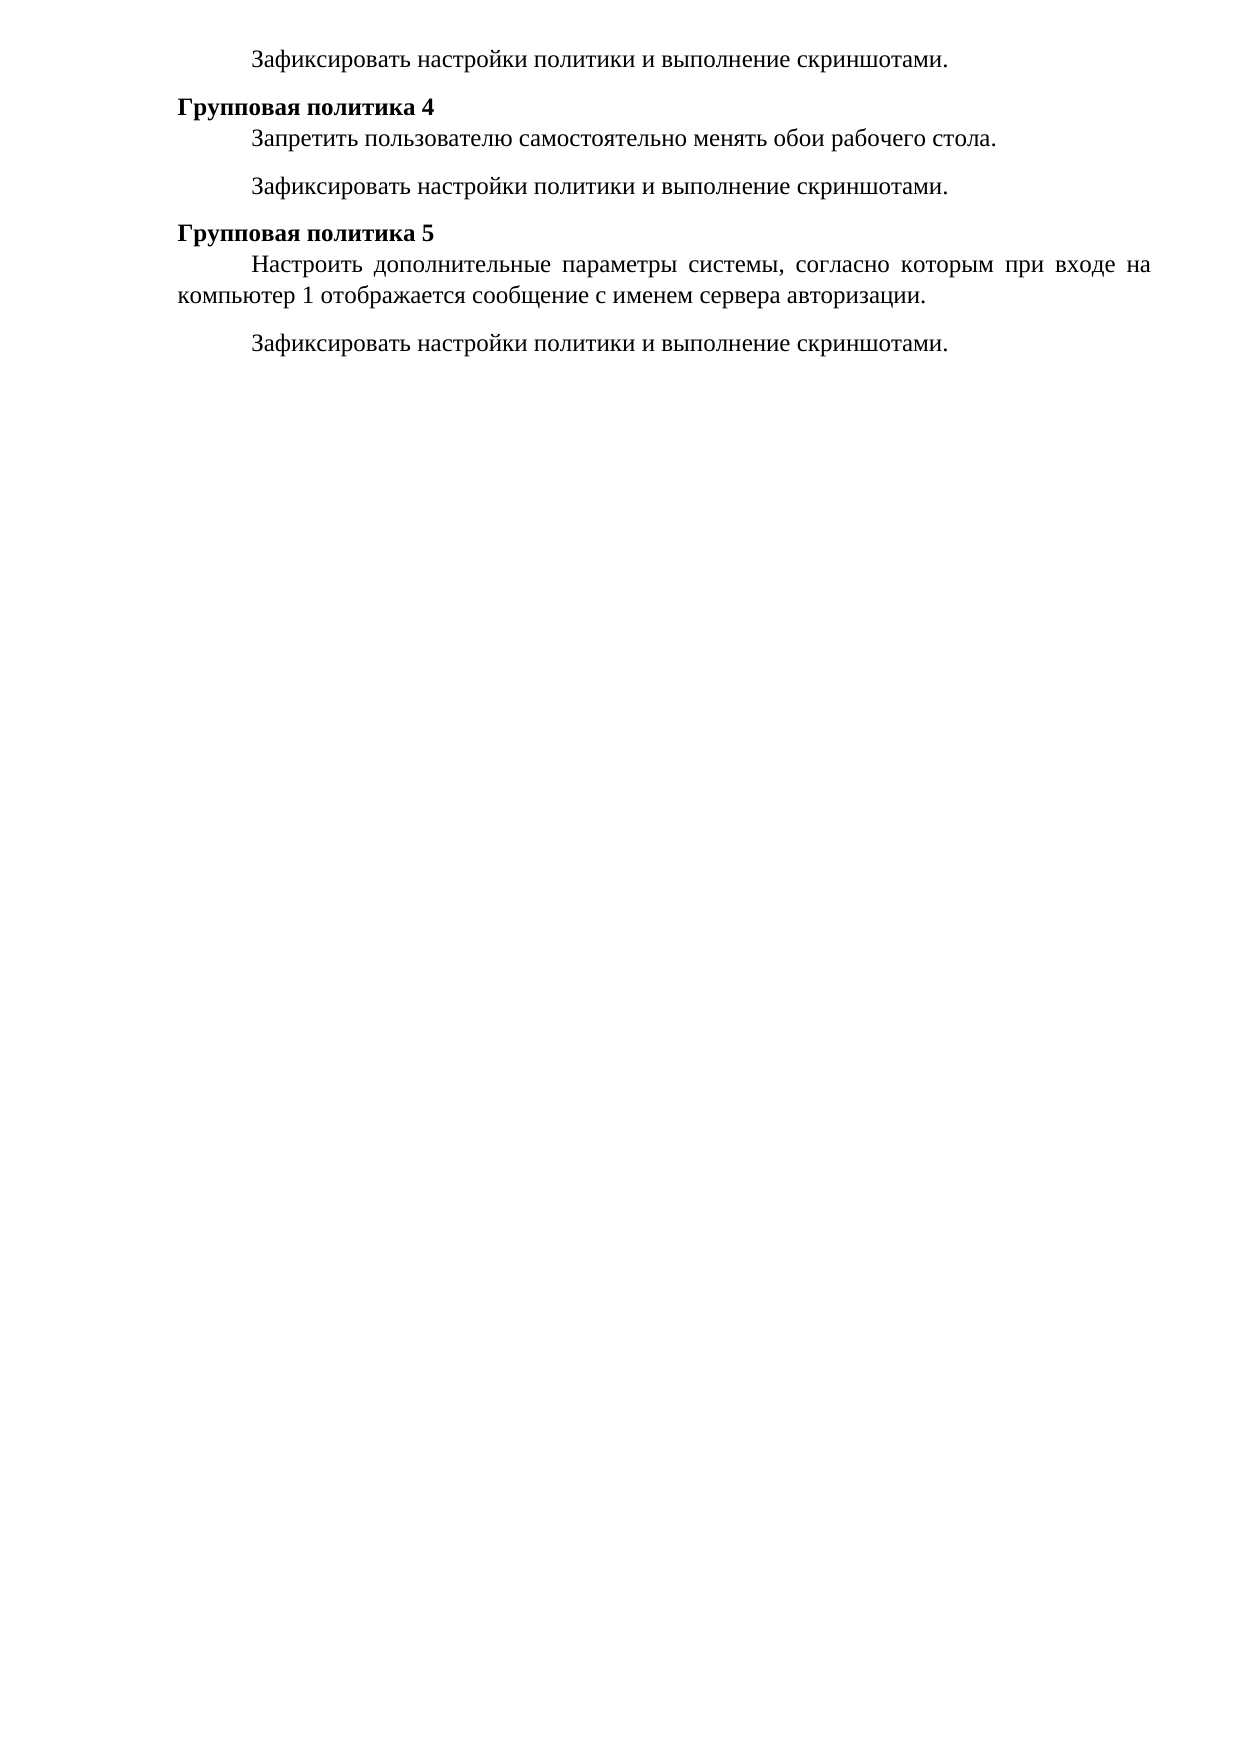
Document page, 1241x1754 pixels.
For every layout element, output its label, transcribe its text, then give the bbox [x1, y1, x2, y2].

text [177, 44, 1152, 73]
text Запретить пользователю самостоятельно менять обои рабочего стола. [177, 123, 1152, 152]
subtitle Групповая политика 5 [177, 218, 1152, 247]
subtitle Групповая политика 4 [177, 92, 1152, 121]
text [177, 171, 1152, 199]
text Зафиксировать настройки политики и выполнение скриншотами. [177, 328, 1152, 357]
text Настроить дополнительные параметры системы, согласно которым при входе на компьютер 1 отображается сообщение с именем сервера авторизации. [177, 249, 1152, 309]
